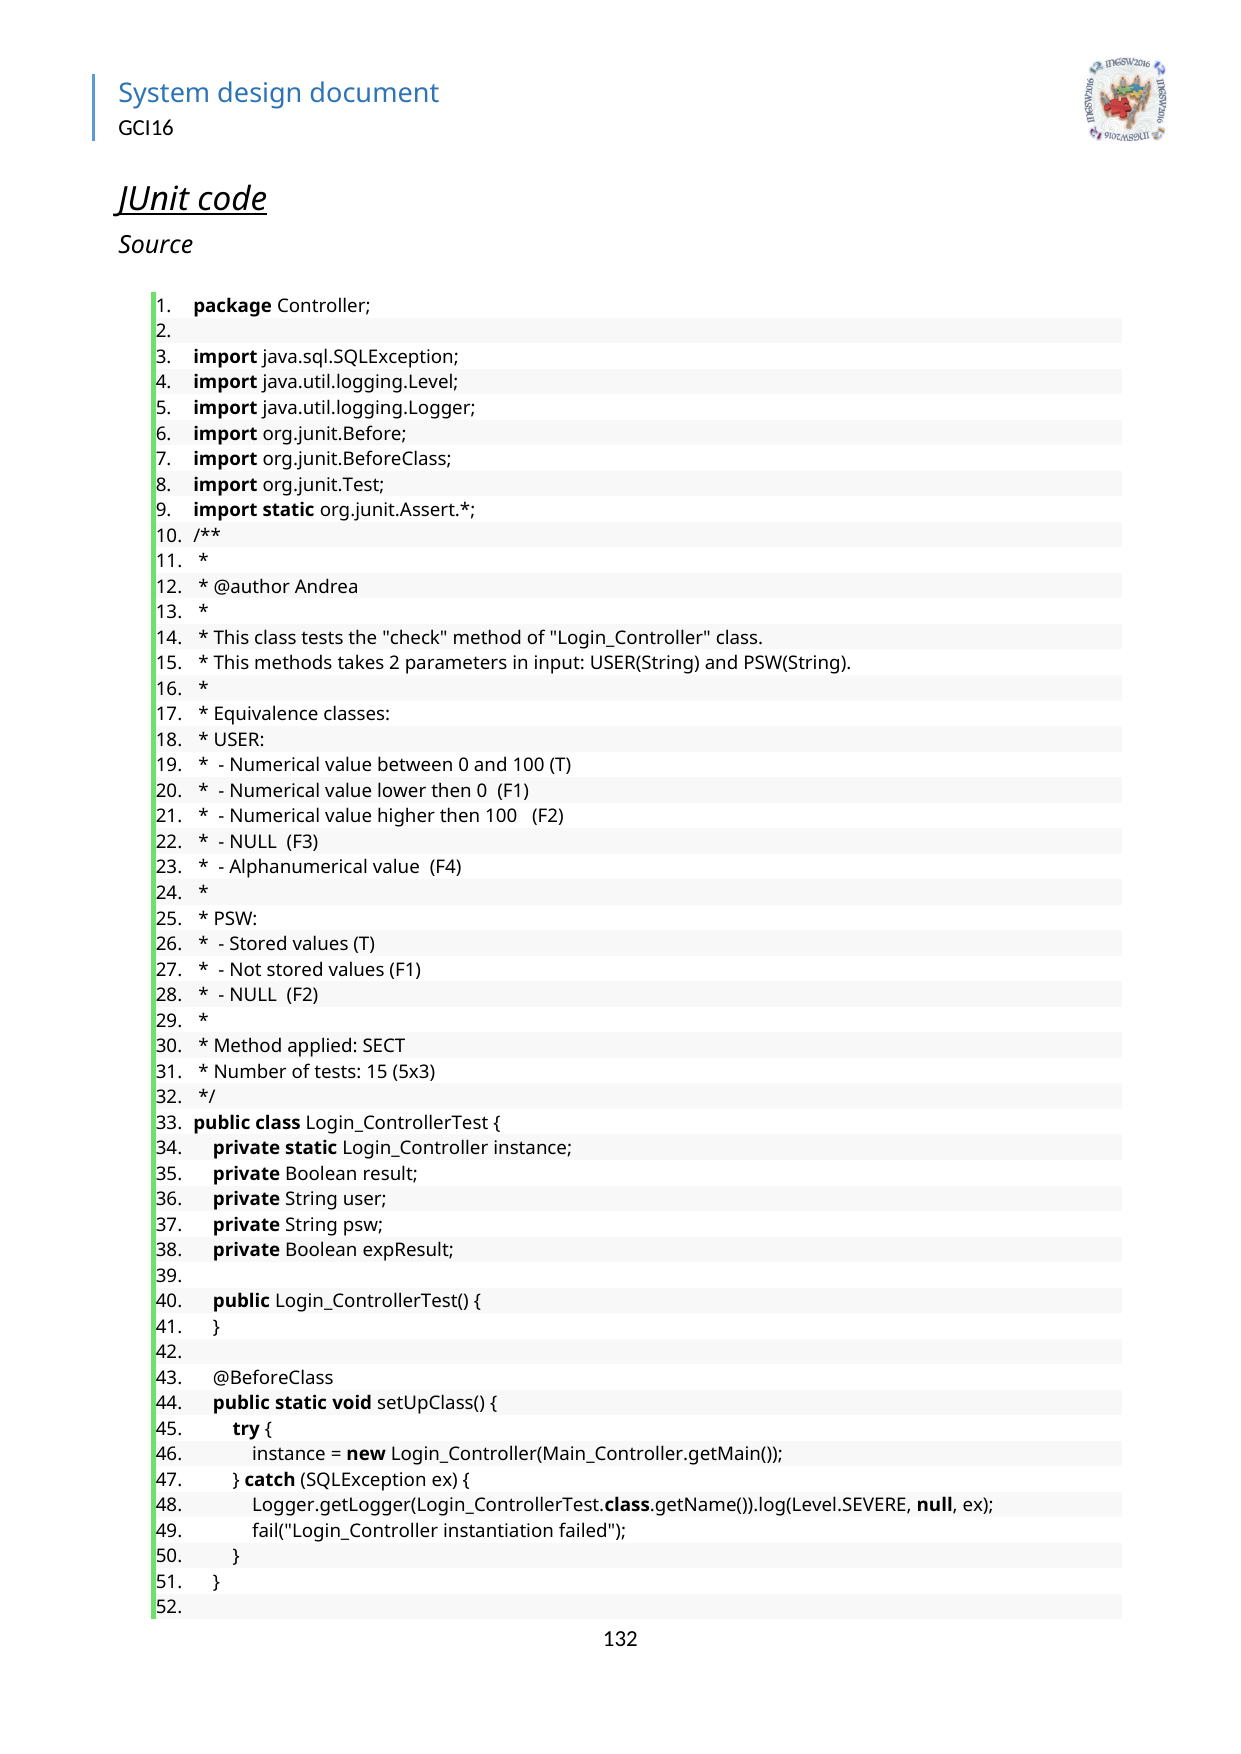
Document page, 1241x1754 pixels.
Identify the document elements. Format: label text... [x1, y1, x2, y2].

list * Method applied: SECT [156, 1032, 1122, 1058]
list instance = new Login_Controller(Main_Controller.getMain()); [156, 1441, 1122, 1466]
list private String psw; [156, 1211, 1122, 1237]
list * - Alphanumerical value (F4) [156, 854, 1122, 879]
list import org.junit.Before; [156, 420, 1122, 445]
list * This class tests the "check" method of "Login_Controller" class. [156, 624, 1122, 649]
list } [156, 1543, 1122, 1568]
subtitle Source [118, 227, 1122, 261]
list private String user; [156, 1186, 1122, 1211]
list fail("Login_Controller instantiation failed"); [156, 1517, 1122, 1543]
list public static void setUpClass() { [156, 1390, 1122, 1415]
list package Controller; [156, 292, 1122, 318]
list * - NULL (F2) [156, 981, 1122, 1007]
list * Equivalence classes: [156, 701, 1122, 726]
list /** [156, 522, 1122, 547]
list * [156, 547, 1122, 573]
list * [156, 598, 1122, 624]
list * - Numerical value lower then 0 (F1) [156, 777, 1122, 803]
list } [156, 1568, 1122, 1594]
list * - Numerical value higher then 100 (F2) [156, 803, 1122, 828]
list public Login_ControllerTest() { [156, 1288, 1122, 1313]
list import static org.junit.Assert.*; [156, 496, 1122, 522]
list * This methods takes 2 parameters in input: USER(String) and PSW(String). [156, 649, 1122, 675]
list private Boolean result; [156, 1160, 1122, 1186]
list } catch (SQLException ex) { [156, 1466, 1122, 1492]
list * - Not stored values (F1) [156, 956, 1122, 981]
list public class Login_ControllerTest { [156, 1109, 1122, 1134]
list * - Numerical value between 0 and 100 (T) [156, 752, 1122, 777]
list import java.util.logging.Logger; [156, 394, 1122, 420]
list * [156, 675, 1122, 701]
list import org.junit.BeforeClass; [156, 445, 1122, 471]
list import org.junit.Test; [156, 471, 1122, 496]
picture [1076, 55, 1171, 149]
list * @author Andrea [156, 573, 1122, 598]
list private Boolean expResult; [156, 1237, 1122, 1262]
list */ [156, 1083, 1122, 1109]
list * - Stored values (T) [156, 930, 1122, 956]
list import java.util.logging.Level; [156, 369, 1122, 394]
list * [156, 1007, 1122, 1032]
list * USER: [156, 726, 1122, 752]
list import java.sql.SQLException; [156, 343, 1122, 369]
list Logger.getLogger(Login_ControllerTest.class.getName()).log(Level.SEVERE, null, ex); [156, 1492, 1122, 1517]
list private static Login_Controller instance; [156, 1134, 1122, 1160]
list * [156, 879, 1122, 905]
list * Number of tests: 15 (5x3) [156, 1058, 1122, 1083]
list * PSW: [156, 905, 1122, 930]
list try { [156, 1415, 1122, 1441]
list } [156, 1313, 1122, 1339]
list * - NULL (F3) [156, 828, 1122, 854]
subtitle JUnit code [118, 175, 1122, 220]
list @BeforeClass [156, 1364, 1122, 1390]
